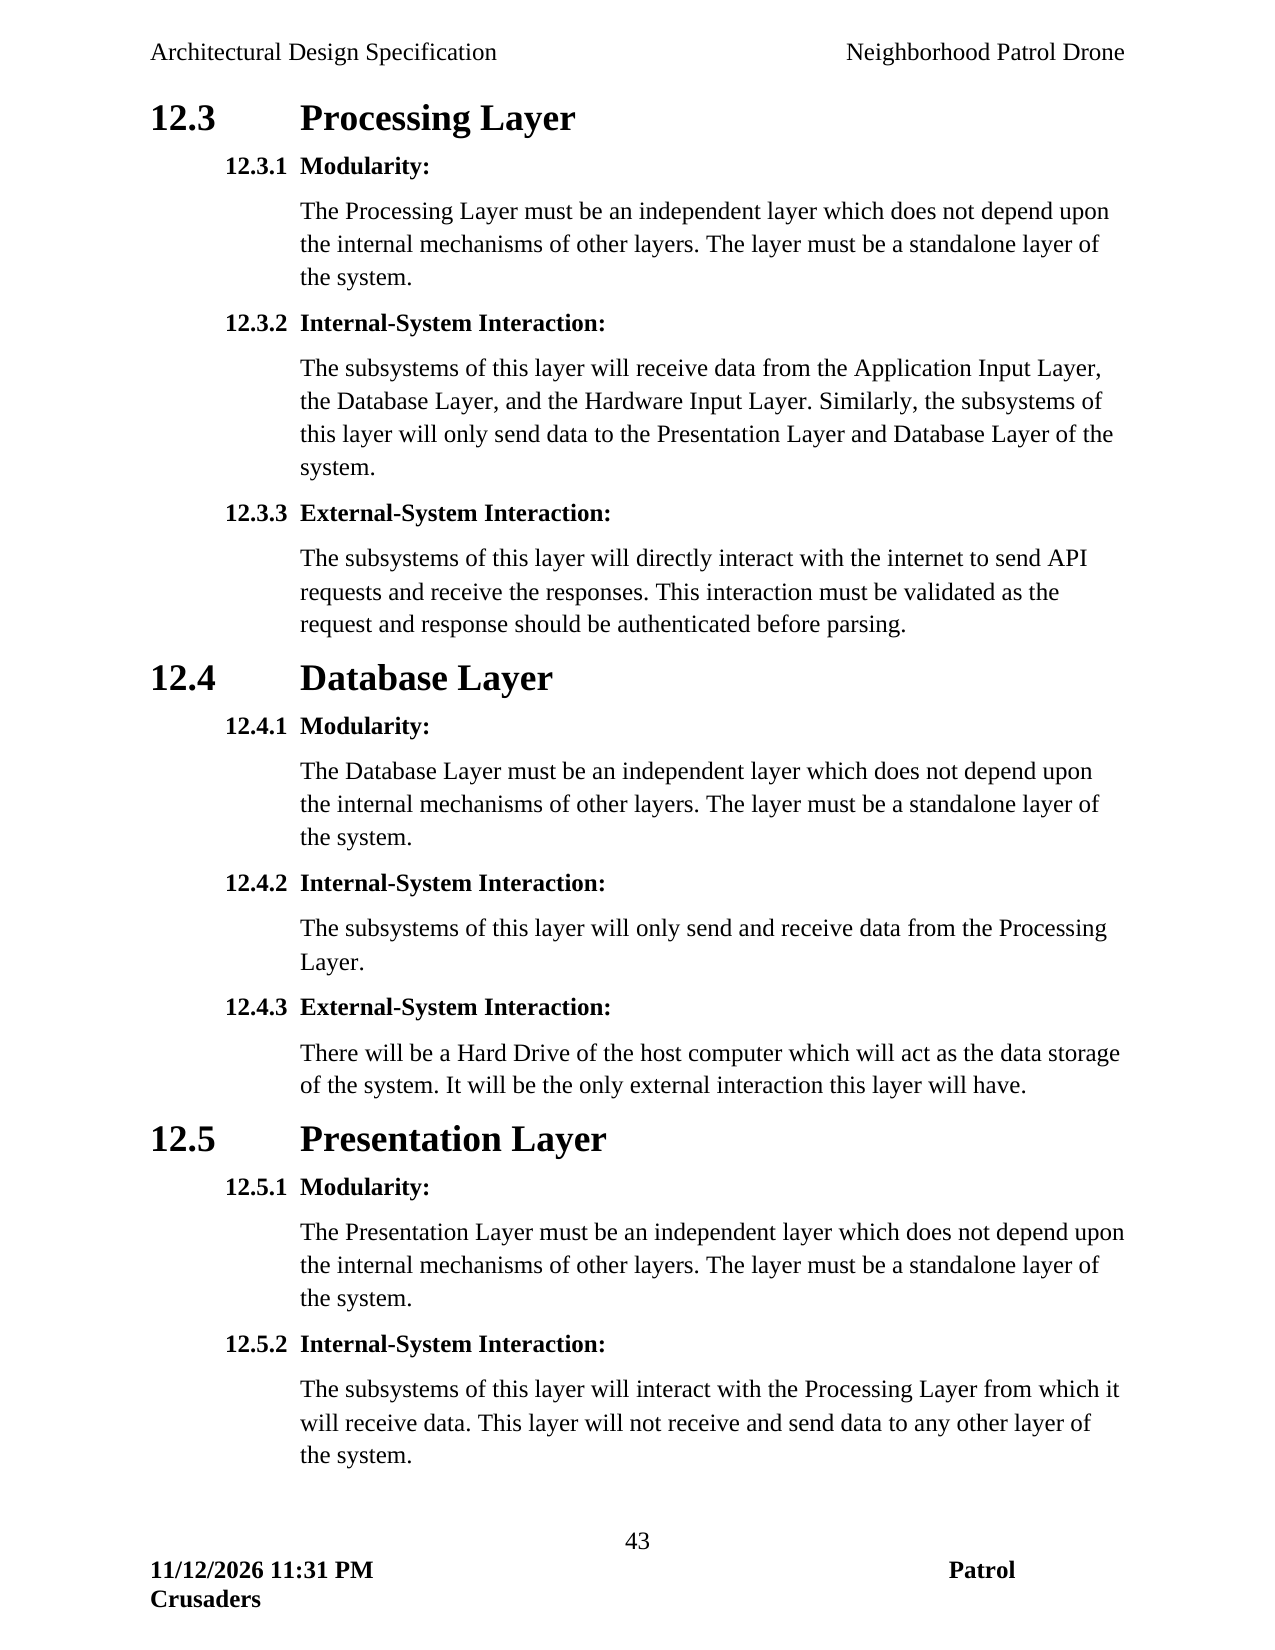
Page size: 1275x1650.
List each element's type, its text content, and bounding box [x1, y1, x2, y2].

subtitle External-System Interaction: [225, 992, 1125, 1021]
subtitle Database Layer [150, 655, 1125, 698]
subtitle Processing Layer [150, 95, 1125, 138]
subtitle Internal-System Interaction: [225, 868, 1125, 897]
subtitle Presentation Layer [150, 1116, 1125, 1159]
text There will be a Hard Drive of the host computer which will act as the data storage of the system. It will be the only external interaction this layer will have. [300, 1038, 1125, 1099]
subtitle Modularity: [225, 711, 1125, 740]
text The Presentation Layer must be an independent layer which does not depend upon the internal mechanisms of other layers. The layer must be a standalone layer of the system. [300, 1217, 1125, 1312]
text The subsystems of this layer will receive data from the Application Input Layer, the Database Layer, and the Hardware Input Layer. Similarly, the subsystems of this layer will only send data to the Presentation Layer and Database Layer of the system. [300, 353, 1125, 481]
text The Processing Layer must be an independent layer which does not depend upon the internal mechanisms of other layers. The layer must be a standalone layer of the system. [300, 196, 1125, 291]
subtitle Modularity: [225, 1172, 1125, 1201]
text The subsystems of this layer will interact with the Processing Layer from which it will receive data. This layer will not receive and send data to any other layer of the system. [300, 1374, 1125, 1469]
subtitle Modularity: [225, 151, 1125, 179]
subtitle Internal-System Interaction: [225, 1329, 1125, 1358]
text The subsystems of this layer will directly interact with the internet to send API requests and receive the responses. This interaction must be validated as the request and response should be authenticated before parsing. [300, 543, 1125, 638]
text The subsystems of this layer will only send and receive data from the Processing Layer. [300, 913, 1125, 975]
subtitle External-System Interaction: [225, 498, 1125, 527]
subtitle Internal-System Interaction: [225, 308, 1125, 337]
text The Database Layer must be an independent layer which does not depend upon the internal mechanisms of other layers. The layer must be a standalone layer of the system. [300, 756, 1125, 851]
